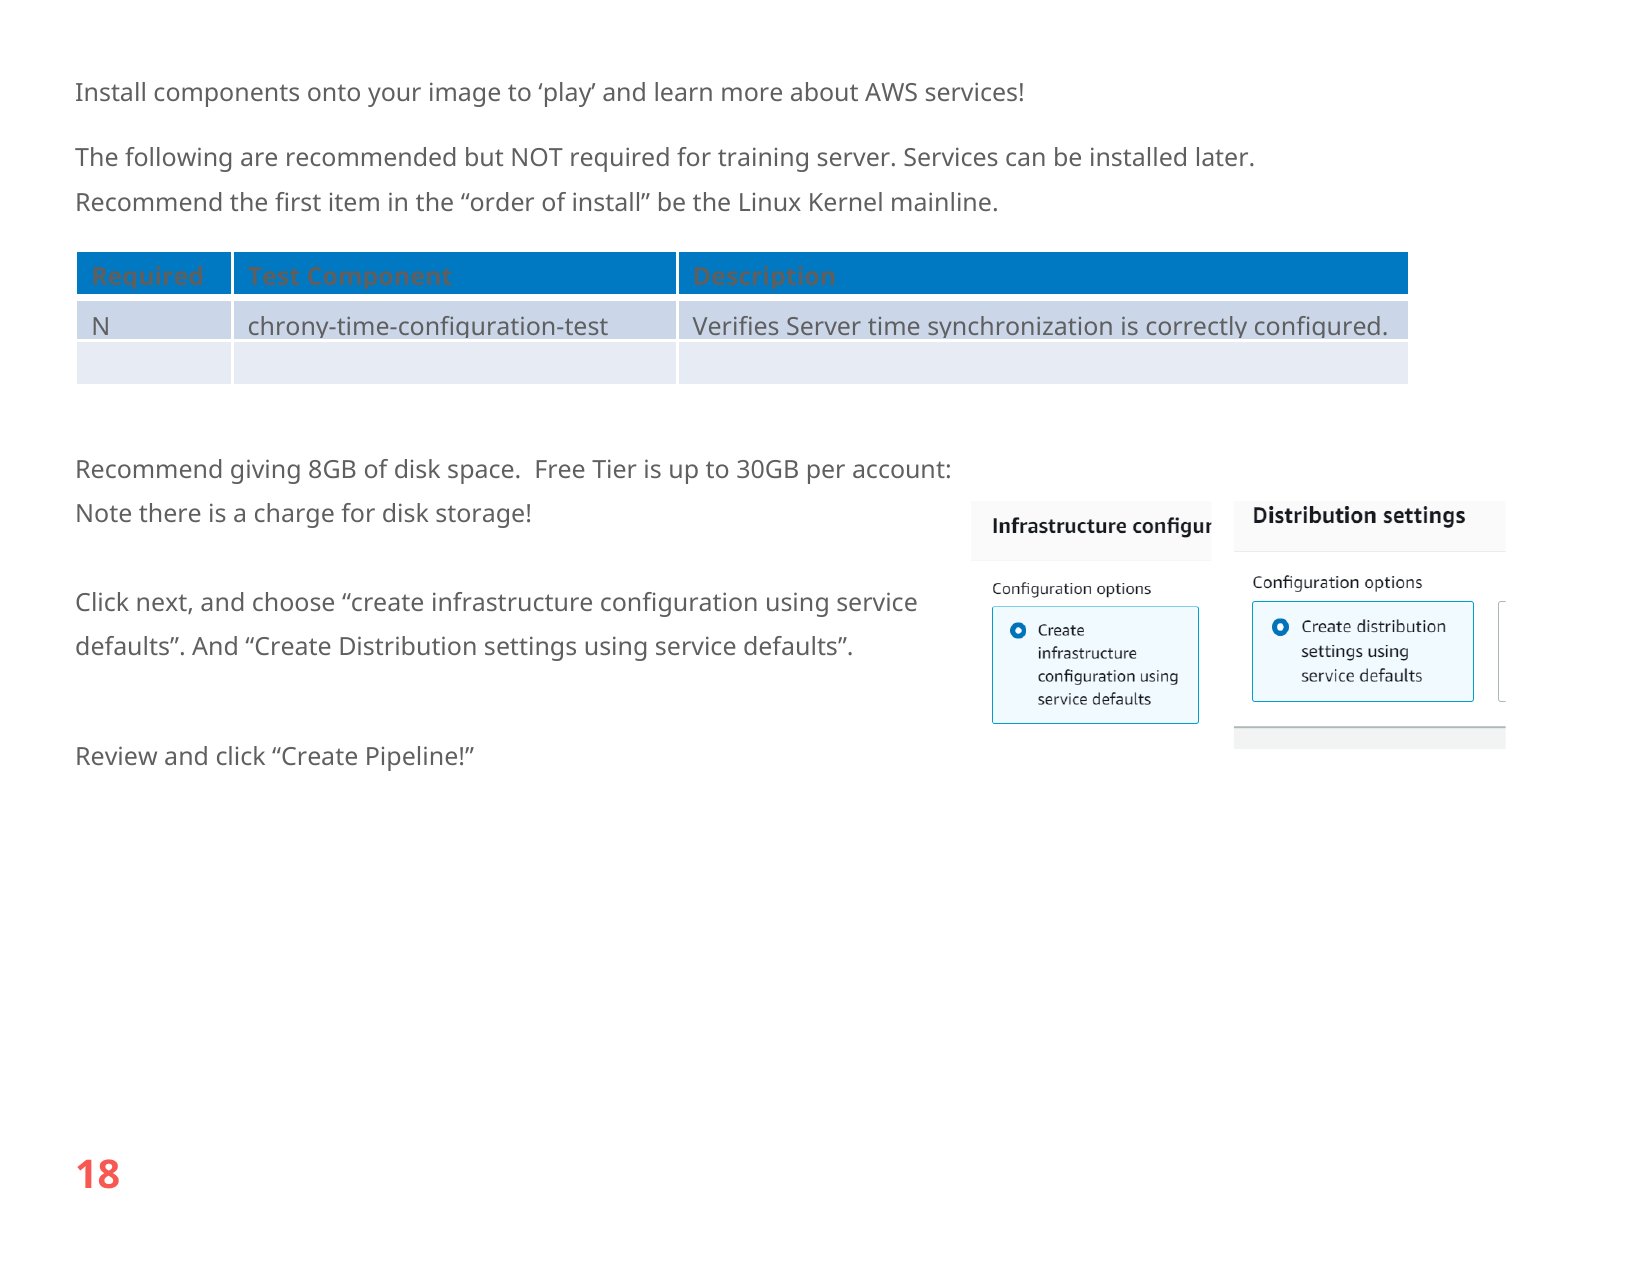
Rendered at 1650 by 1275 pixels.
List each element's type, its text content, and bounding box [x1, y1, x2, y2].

table_cell [77, 342, 231, 384]
text Recommend giving 8GB of disk space. Free Tier is up to 30GB per account: Note there is a charge for disk storage! Click next, and choose “create infrastructure configuration using service defaults”. And “Create Distribution settings using service defaults”. [75, 452, 1575, 663]
picture [1233, 501, 1506, 749]
table_header Description [679, 252, 1408, 294]
table_cell [234, 342, 676, 384]
text Review and click “Create Pipeline!” [75, 694, 1575, 772]
table_cell N [77, 301, 231, 339]
picture [971, 501, 1212, 727]
table_header Test Component [234, 252, 676, 294]
table_cell Verifies Server time synchronization is correctly configured. [679, 301, 1408, 339]
table_cell [679, 342, 1408, 384]
table_cell chrony-time-configuration-test [234, 301, 676, 339]
table_header Required [77, 252, 231, 294]
text The following are recommended but NOT required for training server. Services can be installed later. Recommend the first item in the “order of install” be the Linux Kernel mainline. [75, 140, 1575, 218]
text Install components onto your image to ‘play’ and learn more about AWS services! [75, 75, 1575, 109]
